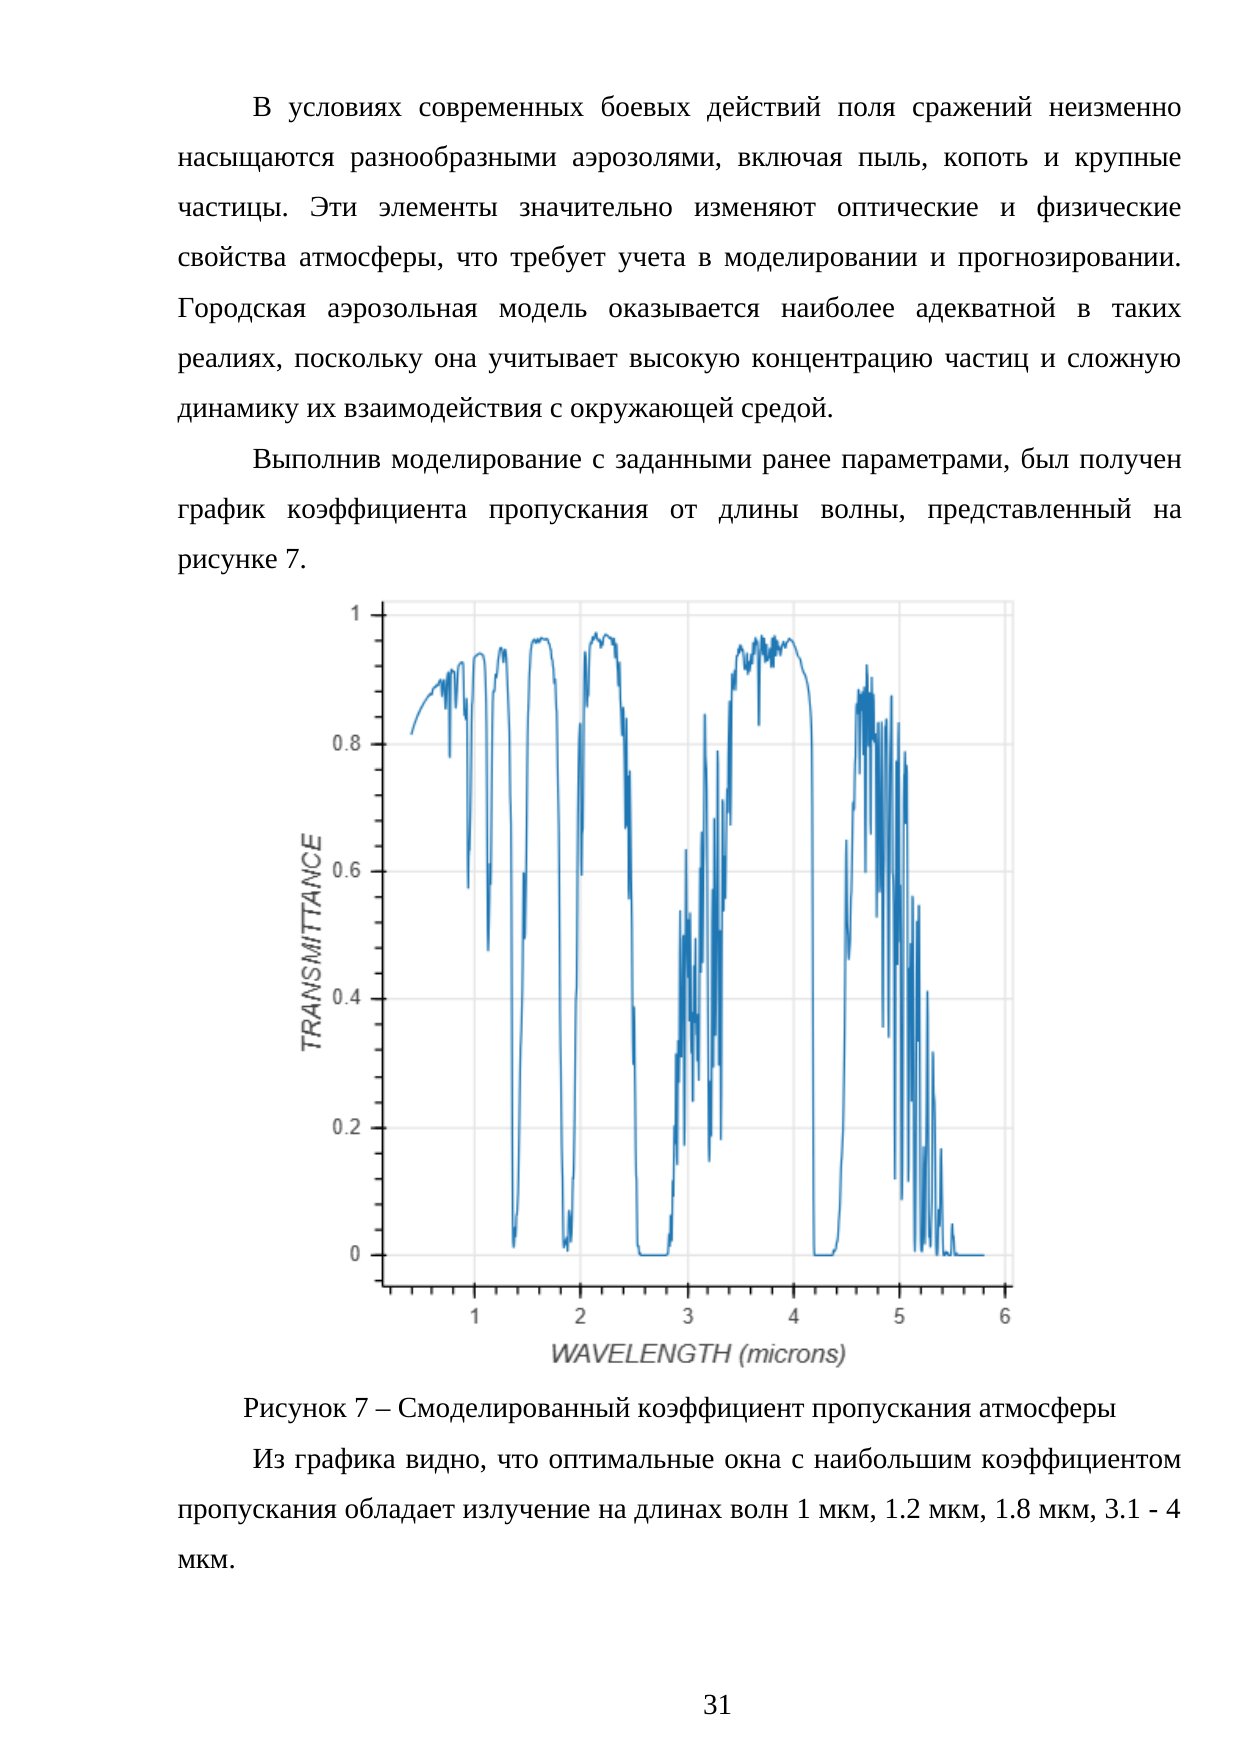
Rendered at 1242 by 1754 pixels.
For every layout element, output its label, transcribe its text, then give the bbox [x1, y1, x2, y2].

text В условиях современных боевых действий поля сражений неизменно насыщаются разнообразными аэрозолями, включая пыль, копоть и крупные частицы. Эти элементы значительно изменяют оптические и физические свойства атмосферы, что требует учета в моделировании и прогнозировании. Городская аэрозольная модель оказывается наиболее адекватной в таких реалиях, поскольку она учитывает высокую концентрацию частиц и сложную динамику их взаимодействия с окружающей средой. [177, 89, 1183, 424]
picture [288, 591, 1071, 1374]
text Рисунок 7 – Смоделированный коэффициент пропускания атмосферы [177, 1391, 1183, 1424]
text Выполнив моделирование с заданными ранее параметрами, был получен график коэффициента пропускания от длины волны, представленный на рисунке 7. [177, 441, 1183, 575]
text Из графика видно, что оптимальные окна с наибольшим коэффициентом пропускания обладает излучение на длинах волн 1 мкм, 1.2 мкм, 1.8 мкм, 3.1 - 4 мкм. [177, 1441, 1183, 1575]
